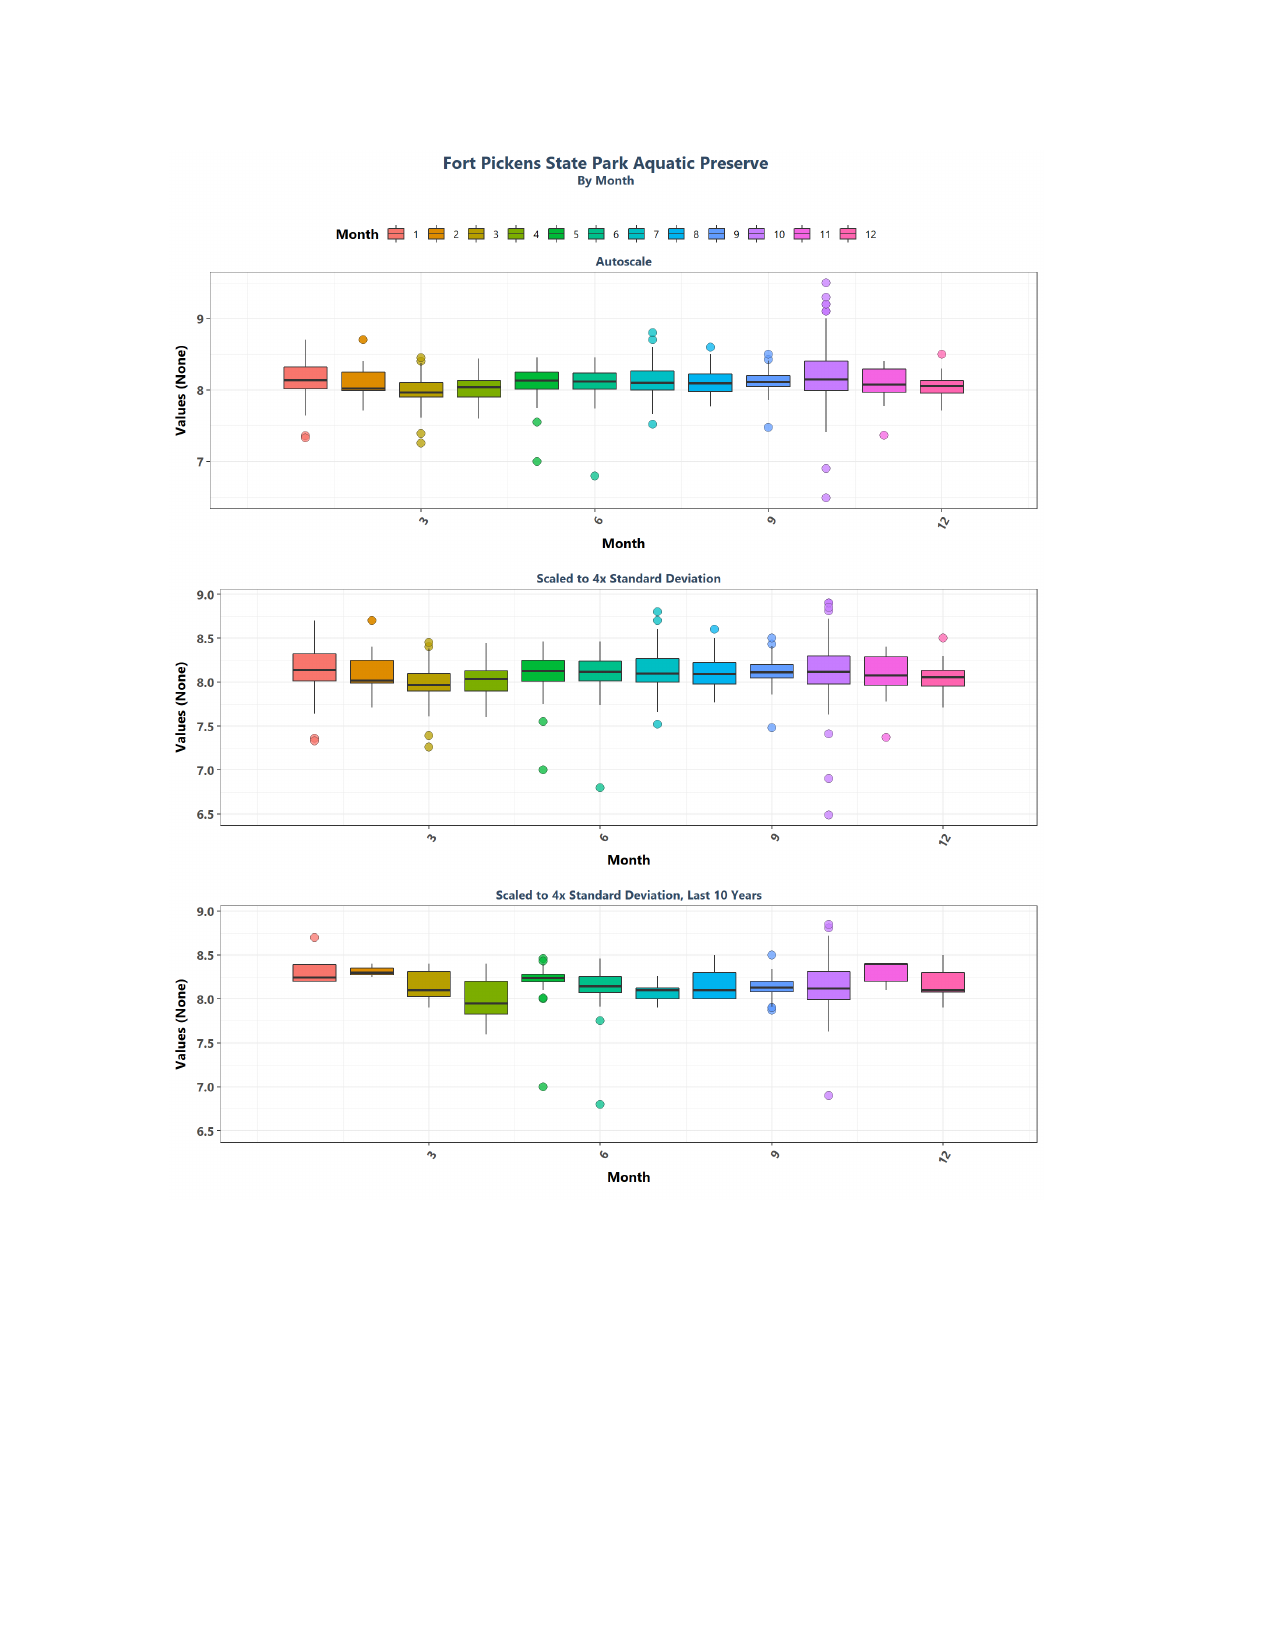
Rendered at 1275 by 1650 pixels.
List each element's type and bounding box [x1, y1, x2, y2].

picture [168, 150, 1044, 1200]
